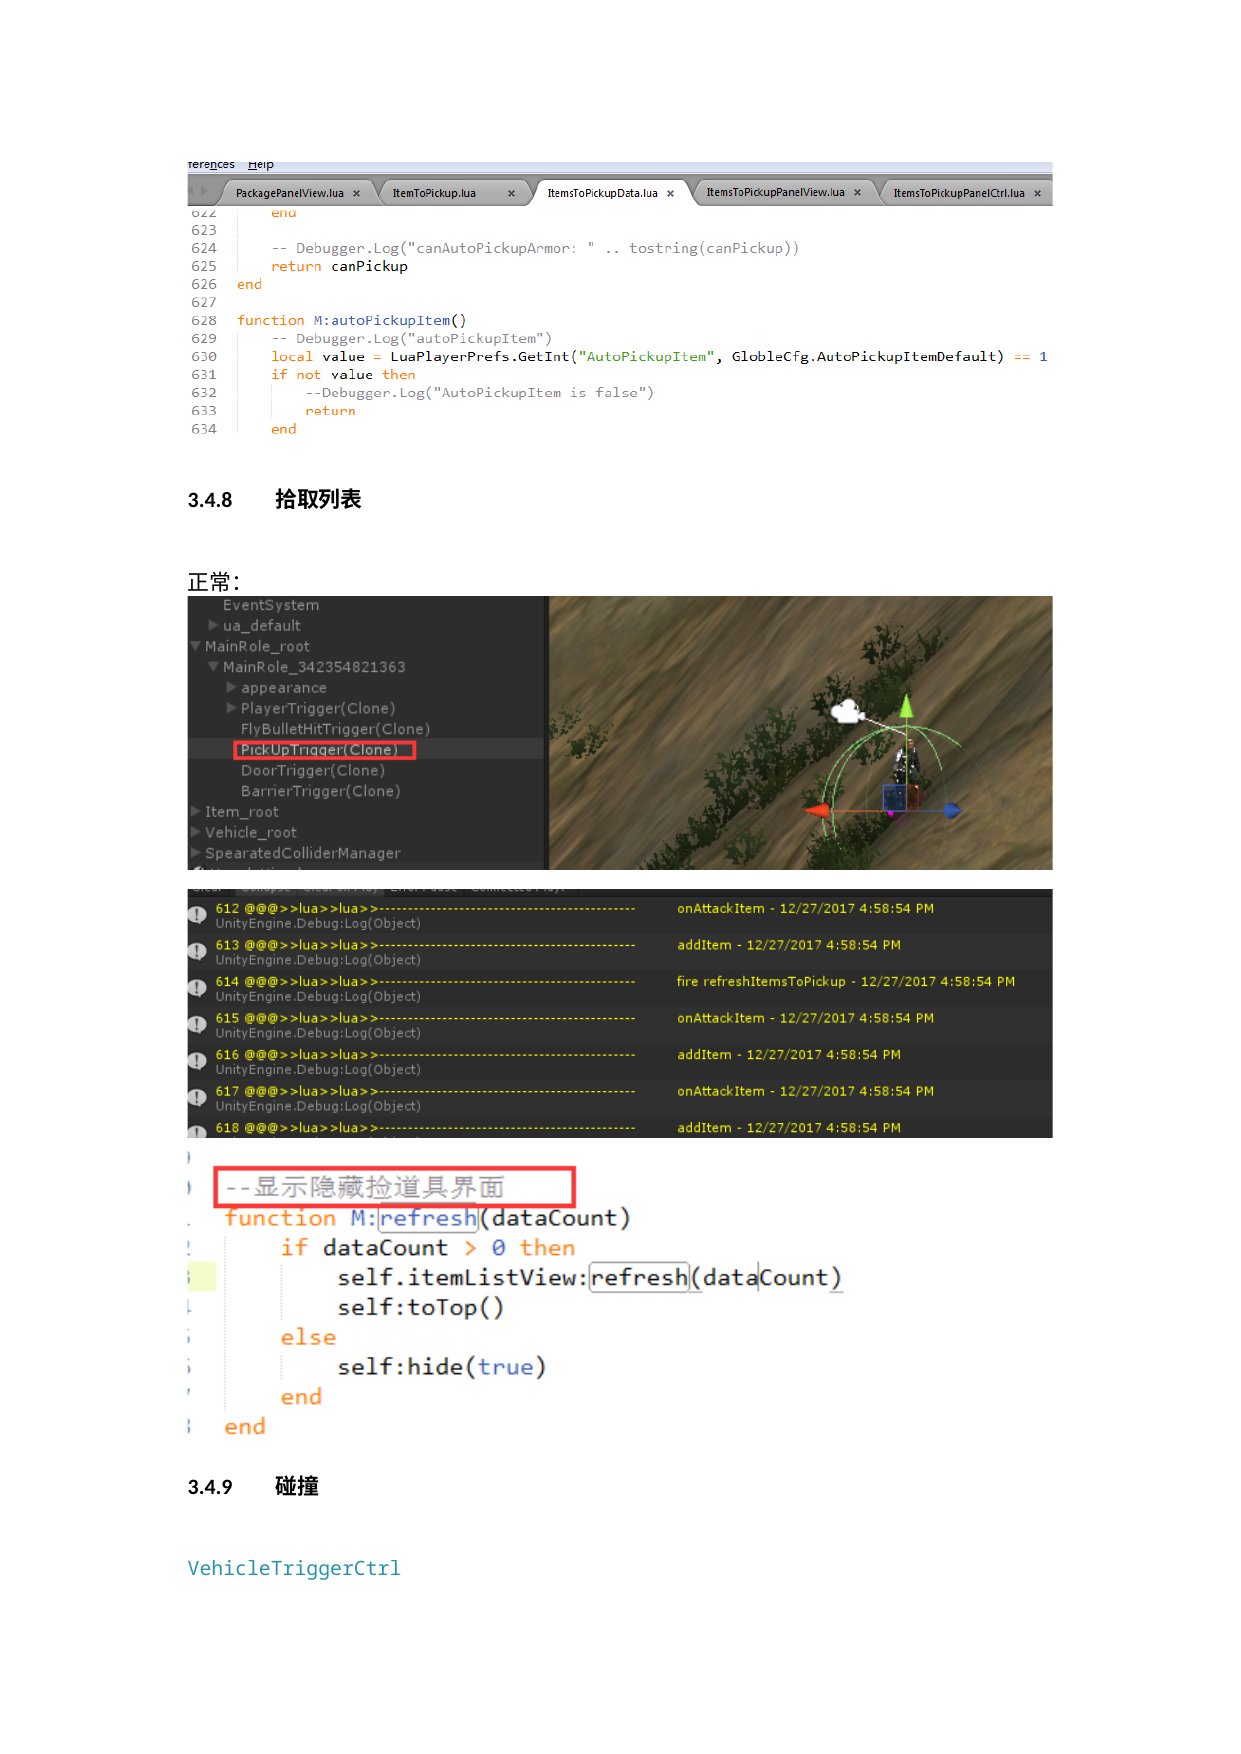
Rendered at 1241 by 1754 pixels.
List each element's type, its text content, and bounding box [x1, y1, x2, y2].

picture [187, 1149, 875, 1439]
subtitle 碰撞 [187, 1469, 1053, 1501]
text VehicleTriggerCtrl [187, 1551, 1053, 1584]
picture [187, 889, 1053, 1138]
picture [187, 162, 1053, 434]
subtitle 拾取列表 [187, 482, 1053, 514]
text 正常： [187, 564, 1053, 596]
picture [187, 596, 1053, 870]
